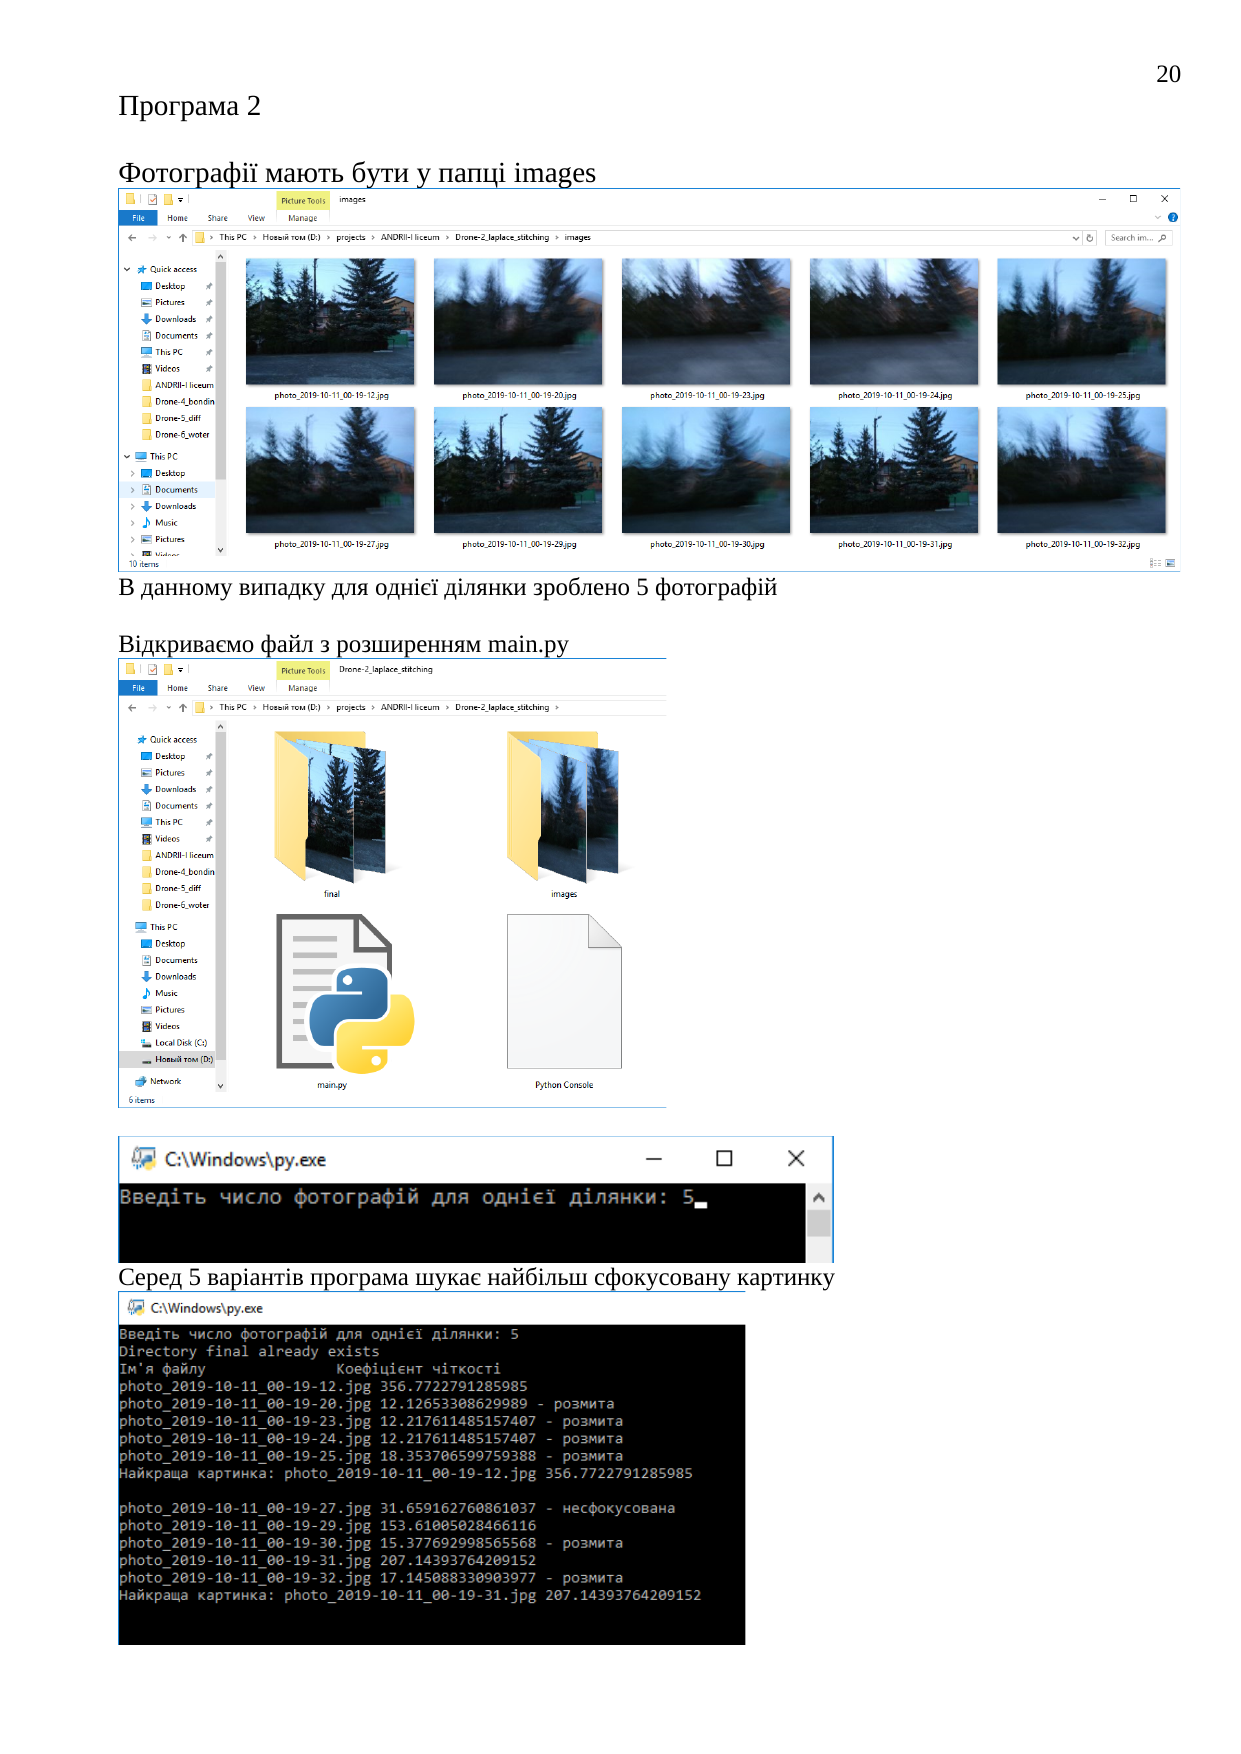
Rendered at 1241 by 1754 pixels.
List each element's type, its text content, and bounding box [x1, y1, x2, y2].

picture [118, 1291, 746, 1645]
text Програма 2 [118, 88, 1181, 121]
picture [118, 188, 1181, 572]
text В данному випадку для однієї ділянки зроблено 5 фотографій [118, 572, 1181, 601]
picture [118, 1136, 834, 1263]
text Фотографії мають бути у папці images [118, 155, 1181, 188]
text Відкриваємо файл з розширенням main.py [118, 629, 1181, 658]
text Серед 5 варіантів програма шукає найбільш сфокусовану картинку [118, 1262, 1181, 1291]
picture [118, 658, 667, 1108]
